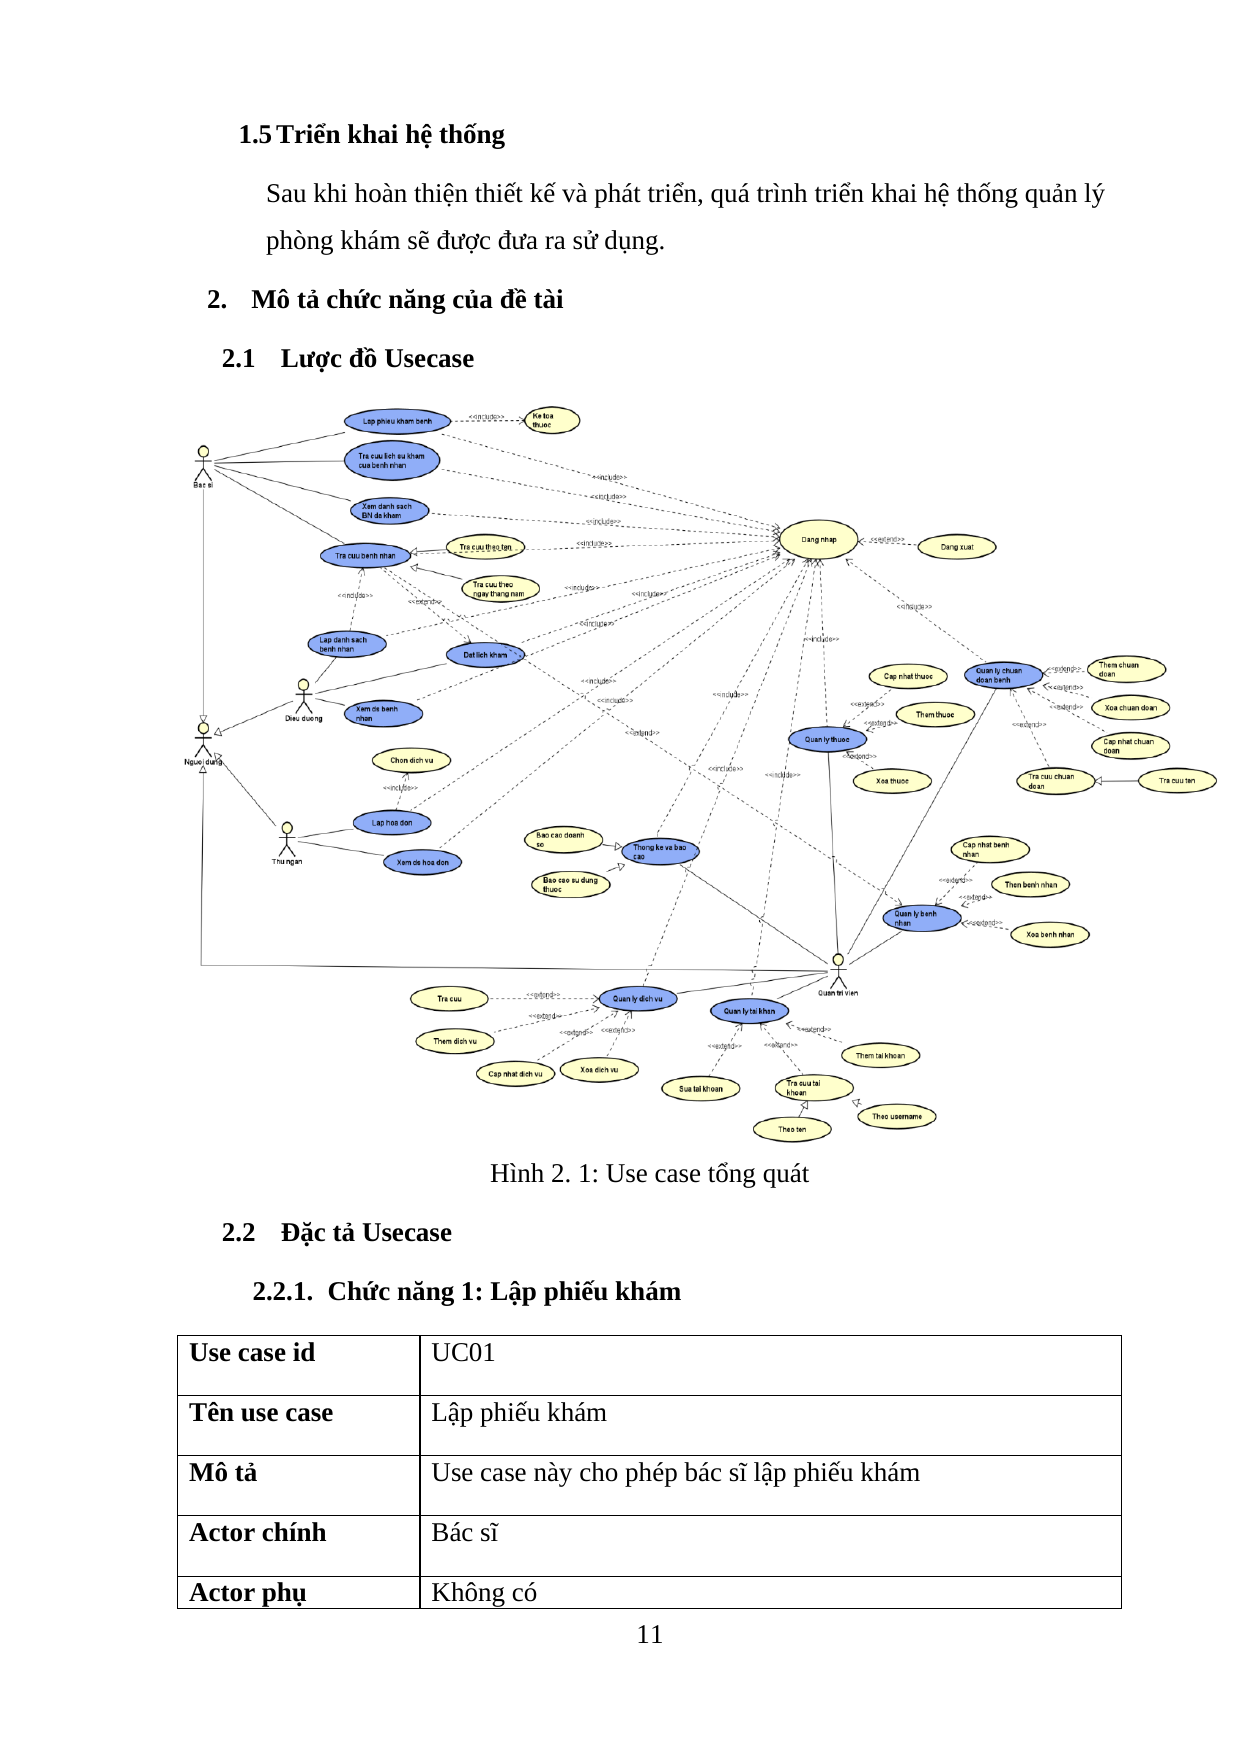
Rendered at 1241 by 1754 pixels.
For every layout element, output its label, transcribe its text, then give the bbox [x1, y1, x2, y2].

subtitle Lược đồ Usecase [222, 342, 1122, 373]
table_cell Tên use case [178, 1396, 419, 1455]
subtitle Mô tả chức năng của đề tài [207, 283, 1122, 314]
picture [177, 401, 1221, 1145]
subtitle Chức năng 1: Lập phiếu khám [252, 1276, 1122, 1307]
table_cell Lập phiếu khám [421, 1396, 1121, 1455]
table_cell Actor chính [178, 1516, 419, 1576]
table_cell Use case này cho phép bác sĩ lập phiếu khám [421, 1456, 1121, 1515]
table_cell Mô tả [178, 1456, 419, 1515]
text Sau khi hoàn thiện thiết kế và phát triển, quá trình triển khai hệ thống quản lý phòng khám sẽ được đưa ra sử dụng. [266, 177, 1122, 255]
table_cell Bác sĩ [421, 1516, 1121, 1576]
table_cell Không có [421, 1577, 1121, 1608]
subtitle Triển khai hệ thống [238, 118, 1122, 149]
subtitle Đặc tả Usecase [222, 1216, 1122, 1247]
table_header UC01 [421, 1336, 1121, 1395]
table_header Use case id [178, 1336, 419, 1395]
table_cell Actor phụ [178, 1577, 419, 1608]
